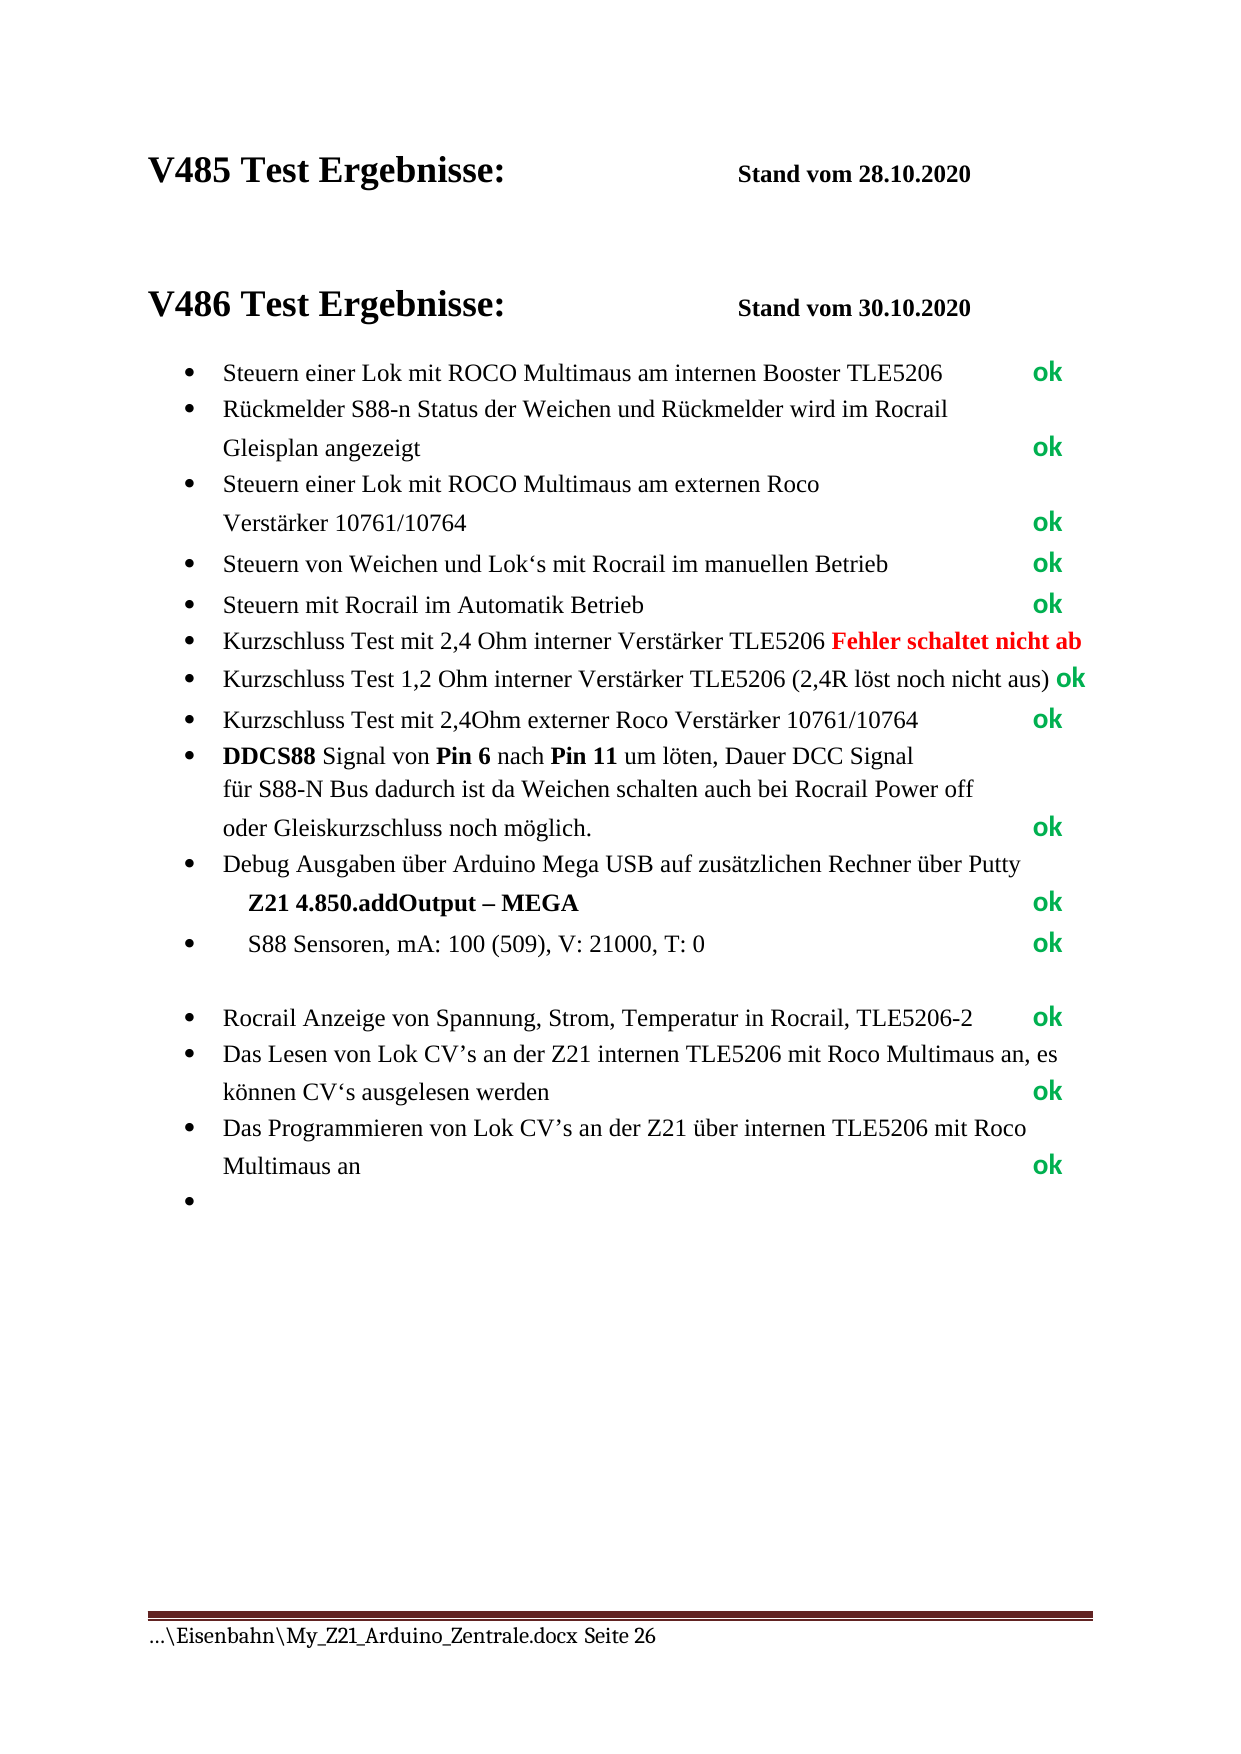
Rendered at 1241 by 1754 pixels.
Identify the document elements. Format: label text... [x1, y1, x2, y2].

subtitle V486 Test Ergebnisse: Stand vom 30.10.2020 [148, 281, 1093, 324]
list Kurzschluss Test mit 2,4 Ohm interner Verstärker TLE5206 Fehler schaltet nicht ab [185, 626, 1093, 655]
list Steuern mit Rocrail im Automatik Betrieb ok [185, 585, 1093, 621]
list Kurzschluss Test mit 2,4Ohm externer Roco Verstärker 10761/10764 ok [185, 700, 1093, 736]
list Rückmelder S88-n Status der Weichen und Rückmelder wird im Rocrail Gleisplan angezeigt ok [185, 394, 1093, 464]
list Kurzschluss Test 1,2 Ohm interner Verstärker TLE5206 (2,4R löst noch nicht aus) ok [185, 659, 1093, 695]
list Debug Ausgaben über Arduino Mega USB auf zusätzlichen Rechner über Putty Z21 4.850.addOutput – MEGA ok [185, 849, 1093, 919]
list Steuern einer Lok mit ROCO Multimaus am externen Roco Verstärker 10761/10764 ok [185, 469, 1093, 539]
list S88 Sensoren, mA: 100 (509), V: 21000, T: 0 ok [185, 924, 1093, 960]
list DDCS88 Signal von Pin 6 nach Pin 11 um löten, Dauer DCC Signal für S88-N Bus dadurch ist da Weichen schalten auch bei Rocrail Power off oder Gleiskurzschluss noch möglich. ok [185, 741, 1093, 844]
list Steuern von Weichen und Lok‘s mit Rocrail im manuellen Betrieb ok [185, 544, 1093, 580]
list Das Programmieren von Lok CV’s an der Z21 über internen TLE5206 mit Roco Multimaus an ok [185, 1113, 1093, 1182]
list Rocrail Anzeige von Spannung, Strom, Temperatur in Rocrail, TLE5206-2 ok [185, 998, 1093, 1034]
list Das Lesen von Lok CV’s an der Z21 internen TLE5206 mit Roco Multimaus an, es können CV‘s ausgelesen werden ok [185, 1039, 1093, 1108]
subtitle V485 Test Ergebnisse: Stand vom 28.10.2020 [148, 148, 1093, 191]
list Steuern einer Lok mit ROCO Multimaus am internen Booster TLE5206 ok [185, 353, 1093, 389]
